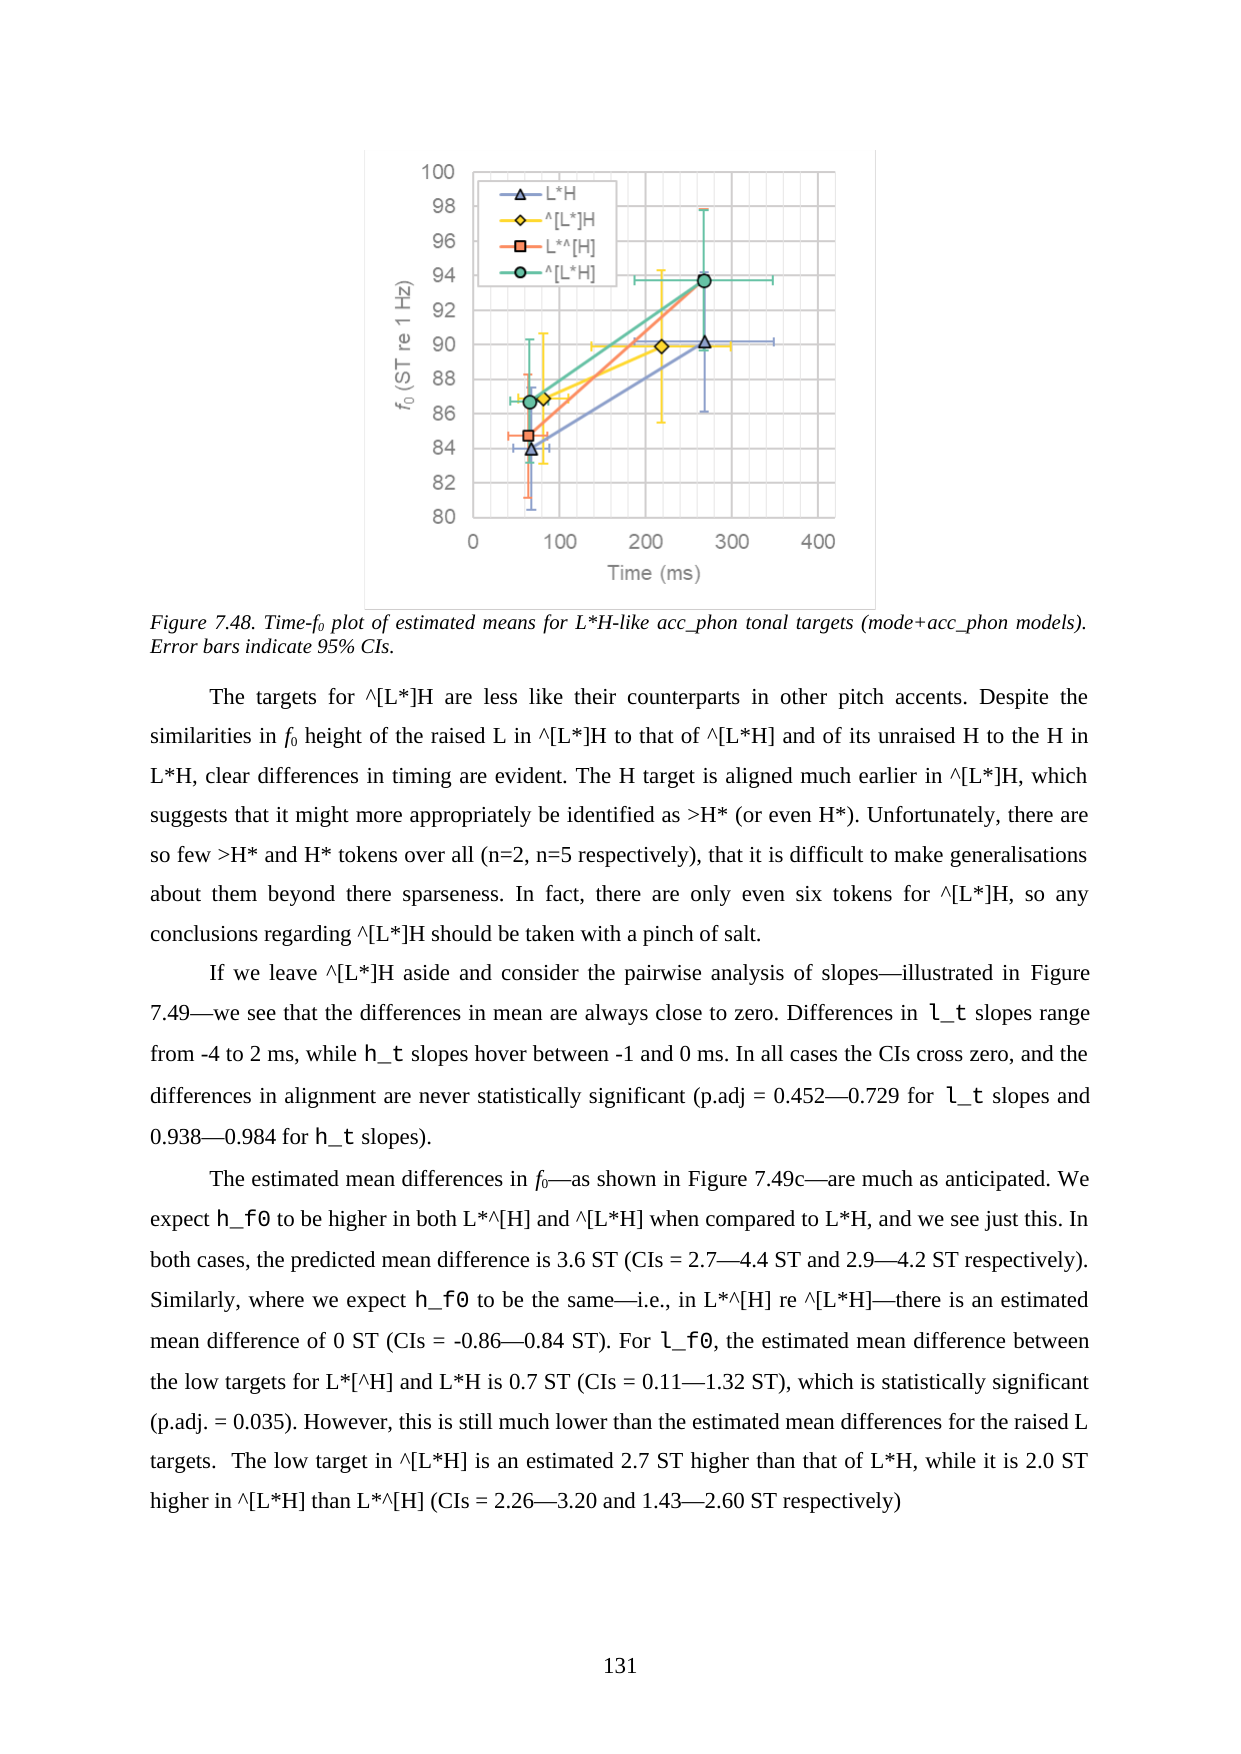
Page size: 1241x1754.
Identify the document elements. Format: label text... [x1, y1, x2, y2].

text The targets for ^[L*]H are less like their counterparts in other pitch accents. Despite the similarities in f0 height of the raised L in ^[L*]H to that of ^[L*H] and of its unraised H to the H in L*H, clear differences in timing are evident. The H target is aligned much earlier in ^[L*]H, which suggests that it might more appropriately be identified as >H* (or even H*). Unfortunately, there are so few >H* and H* tokens over all (n=2, n=5 respectively), that it is difficult to make generalisations about them beyond there sparseness. In fact, there are only even six tokens for ^[L*]H, so any conclusions regarding ^[L*]H should be taken with a pinch of salt. [150, 683, 1090, 946]
picture [364, 150, 876, 610]
